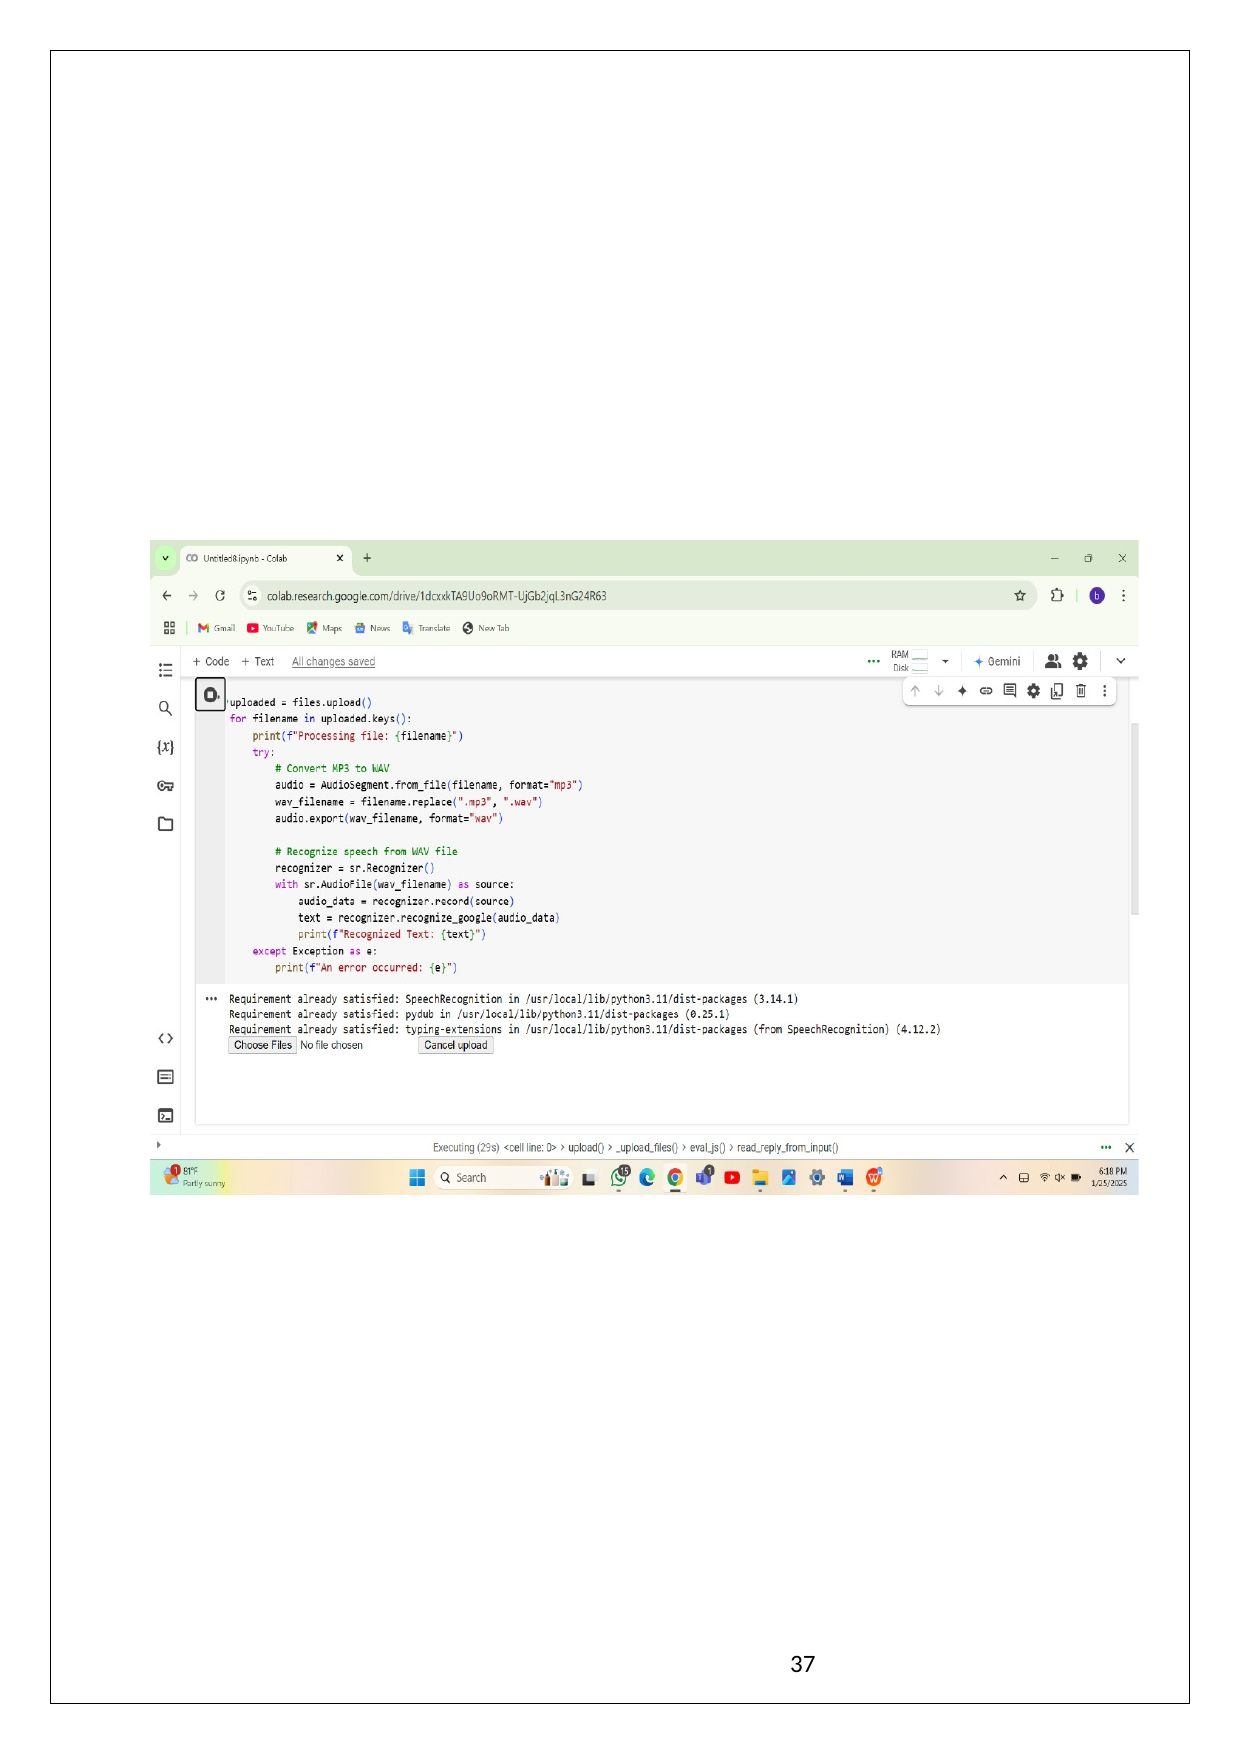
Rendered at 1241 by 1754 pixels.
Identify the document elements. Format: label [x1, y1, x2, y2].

picture [150, 540, 1139, 1195]
